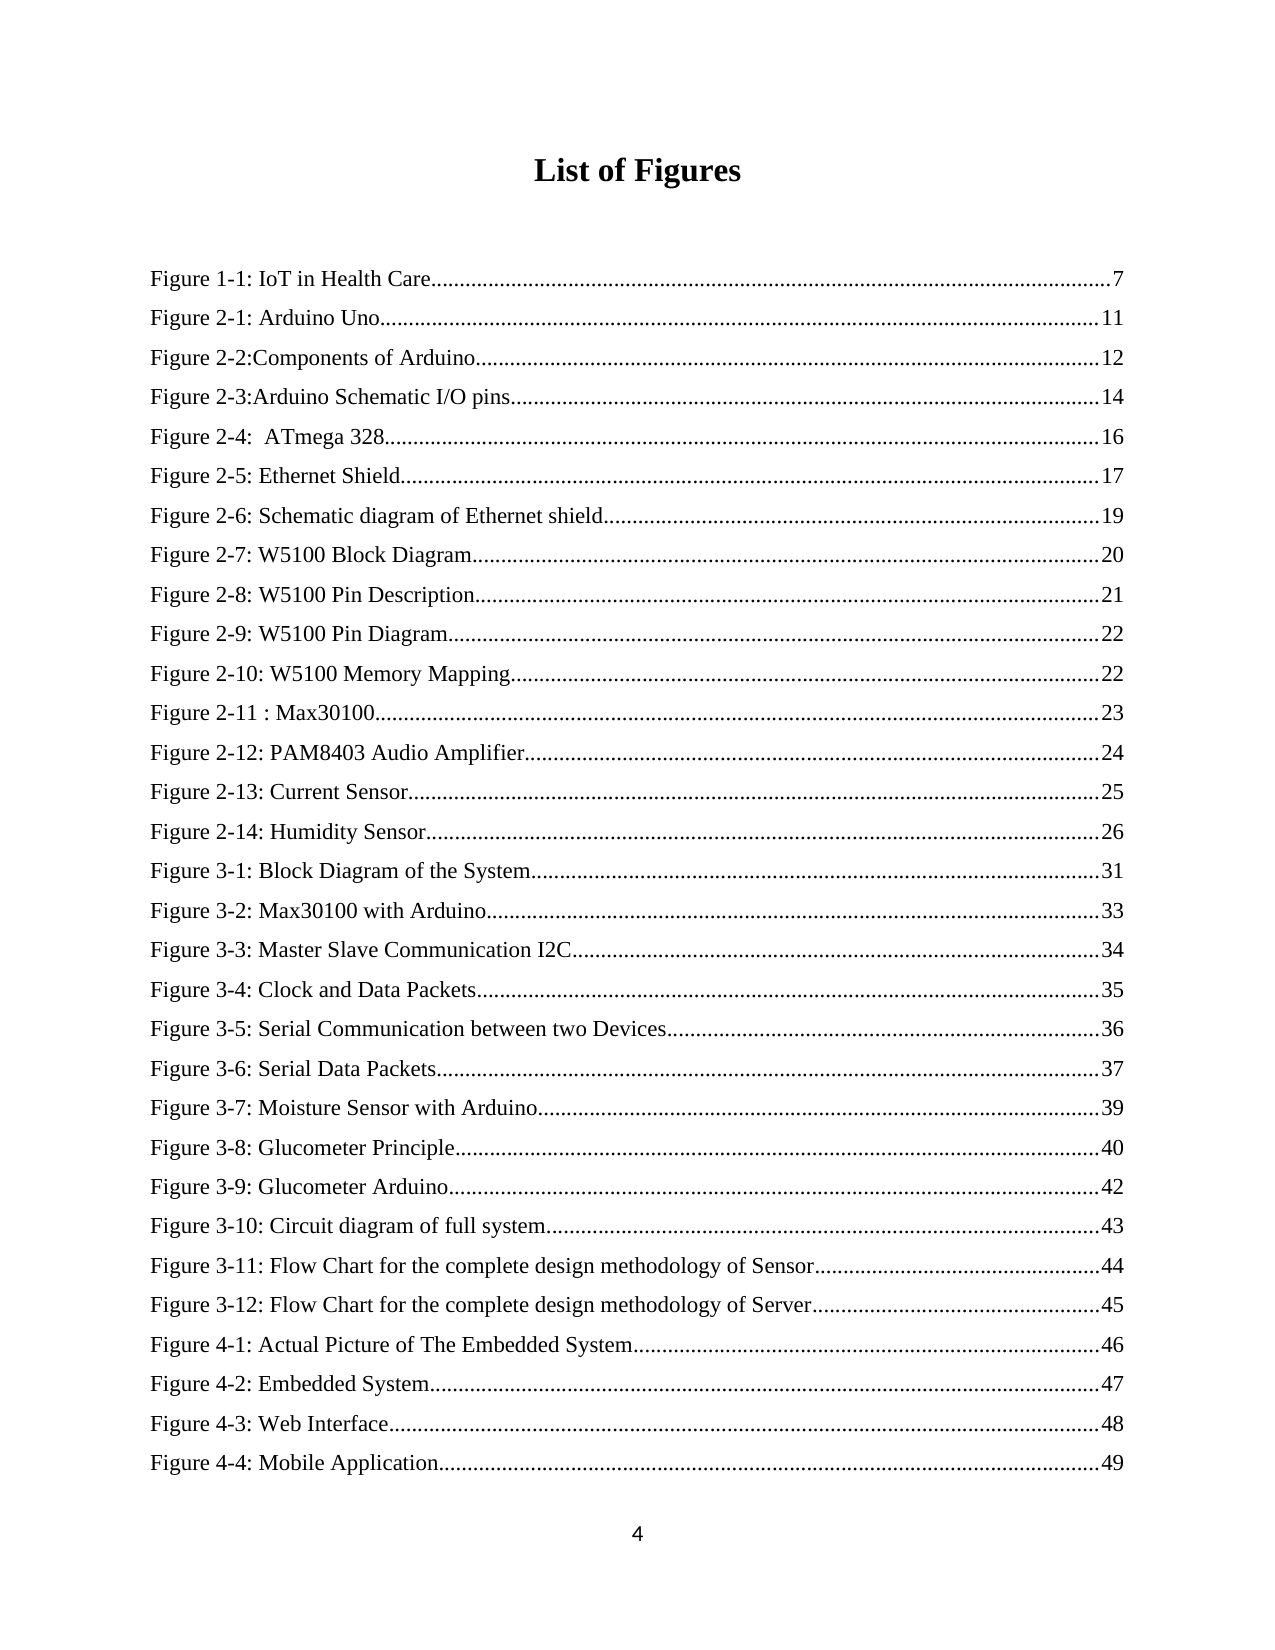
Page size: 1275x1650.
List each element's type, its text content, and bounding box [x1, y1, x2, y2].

text Figure 2-3:Arduino Schematic I/O pins 14 [150, 383, 1125, 410]
text Figure 2-8: W5100 Pin Description 21 [150, 581, 1125, 607]
text Figure 3-8: Glucometer Principle 40 [150, 1133, 1125, 1160]
text Figure 3-5: Serial Communication between two Devices 36 [150, 1015, 1125, 1041]
text Figure 4-2: Embedded System 47 [150, 1370, 1125, 1397]
text Figure 4-1: Actual Picture of The Embedded System 46 [150, 1331, 1125, 1357]
text List of Figures [150, 150, 1125, 188]
text Figure 3-2: Max30100 with Arduino 33 [150, 897, 1125, 923]
text Figure 3-3: Master Slave Communication I2C 34 [150, 936, 1125, 962]
text Figure 2-13: Current Sensor 25 [150, 778, 1125, 804]
text Figure 3-11: Flow Chart for the complete design methodology of Sensor 44 [150, 1252, 1125, 1278]
text Figure 4-3: Web Interface 48 [150, 1410, 1125, 1436]
text Figure 2-5: Ethernet Shield 17 [150, 462, 1125, 489]
text Figure 3-6: Serial Data Packets 37 [150, 1054, 1125, 1081]
text Figure 2-12: PAM8403 Audio Amplifier 24 [150, 739, 1125, 765]
text Figure 2-7: W5100 Block Diagram 20 [150, 541, 1125, 568]
text Figure 2-11 : Max30100 23 [150, 699, 1125, 726]
text Figure 3-4: Clock and Data Packets 35 [150, 976, 1125, 1002]
text Figure 1-1: IoT in Health Care 7 [150, 265, 1125, 291]
text Figure 4-4: Mobile Application 49 [150, 1449, 1125, 1476]
text Figure 2-4: ATmega 328 16 [150, 423, 1125, 449]
text Figure 3-7: Moisture Sensor with Arduino 39 [150, 1094, 1125, 1120]
text Figure 3-10: Circuit diagram of full system. 43 [150, 1212, 1125, 1239]
text Figure 2-10: W5100 Memory Mapping 22 [150, 660, 1125, 686]
text Figure 2-1: Arduino Uno 11 [150, 304, 1125, 331]
text Figure 3-9: Glucometer Arduino 42 [150, 1173, 1125, 1199]
text Figure 3-12: Flow Chart for the complete design methodology of Server 45 [150, 1291, 1125, 1318]
text Figure 2-2:Components of Arduino 12 [150, 344, 1125, 370]
text Figure 2-9: W5100 Pin Diagram 22 [150, 620, 1125, 647]
text Figure 3-1: Block Diagram of the System 31 [150, 857, 1125, 883]
text Figure 2-14: Humidity Sensor 26 [150, 818, 1125, 844]
text Figure 2-6: Schematic diagram of Ethernet shield 19 [150, 502, 1125, 528]
